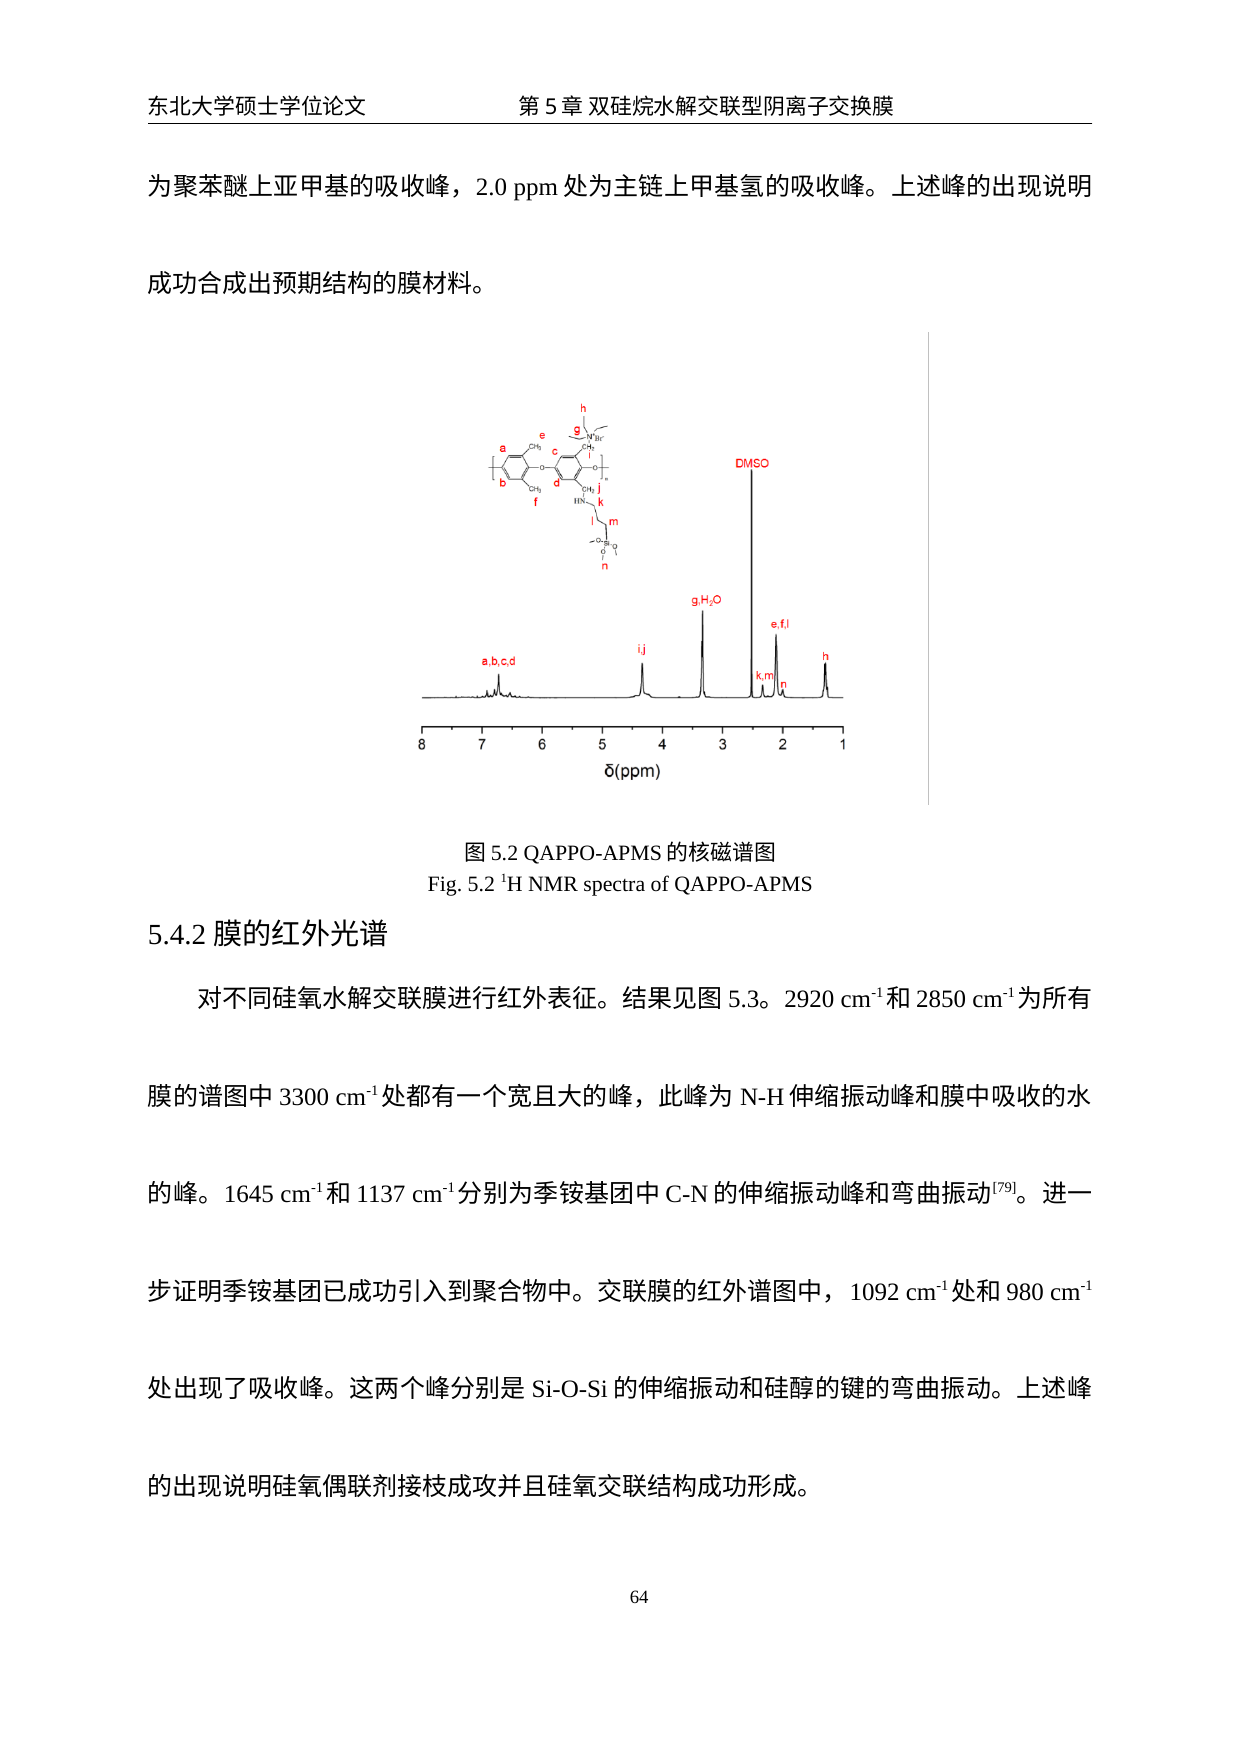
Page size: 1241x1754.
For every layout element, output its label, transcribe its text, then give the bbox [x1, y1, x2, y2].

subtitle 5.4.2 膜的红外光谱 [148, 899, 1092, 964]
text 图5.2 QAPPO-APMS的核磁谱图 [148, 834, 1092, 867]
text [148, 152, 1092, 314]
text 对不同硅氧水解交联膜进行红外表征。结果见图5.3。2920 cm-1和2850 cm-1为所有膜的谱图中3300 cm-1处都有一个宽且大的峰，此峰为N-H伸缩振动峰和膜中吸收的水的峰。1645 cm-1和1137 cm-1分别为季铵基团中C-N的伸缩振动峰和弯曲振动[79]。进一步证明季铵基团已成功引入到聚合物中。交联膜的红外谱图中，1092 cm-1处和980 cm-1处出现了吸收峰。这两个峰分别是Si-O-Si的伸缩振动和硅醇的键的弯曲振动。上述峰的出现说明硅氧偶联剂接枝成攻并且硅氧交联结构成功形成。 [148, 964, 1092, 1517]
picture [311, 332, 929, 805]
text Fig. 5.2 1H NMR spectra of QAPPO-APMS [148, 867, 1092, 899]
